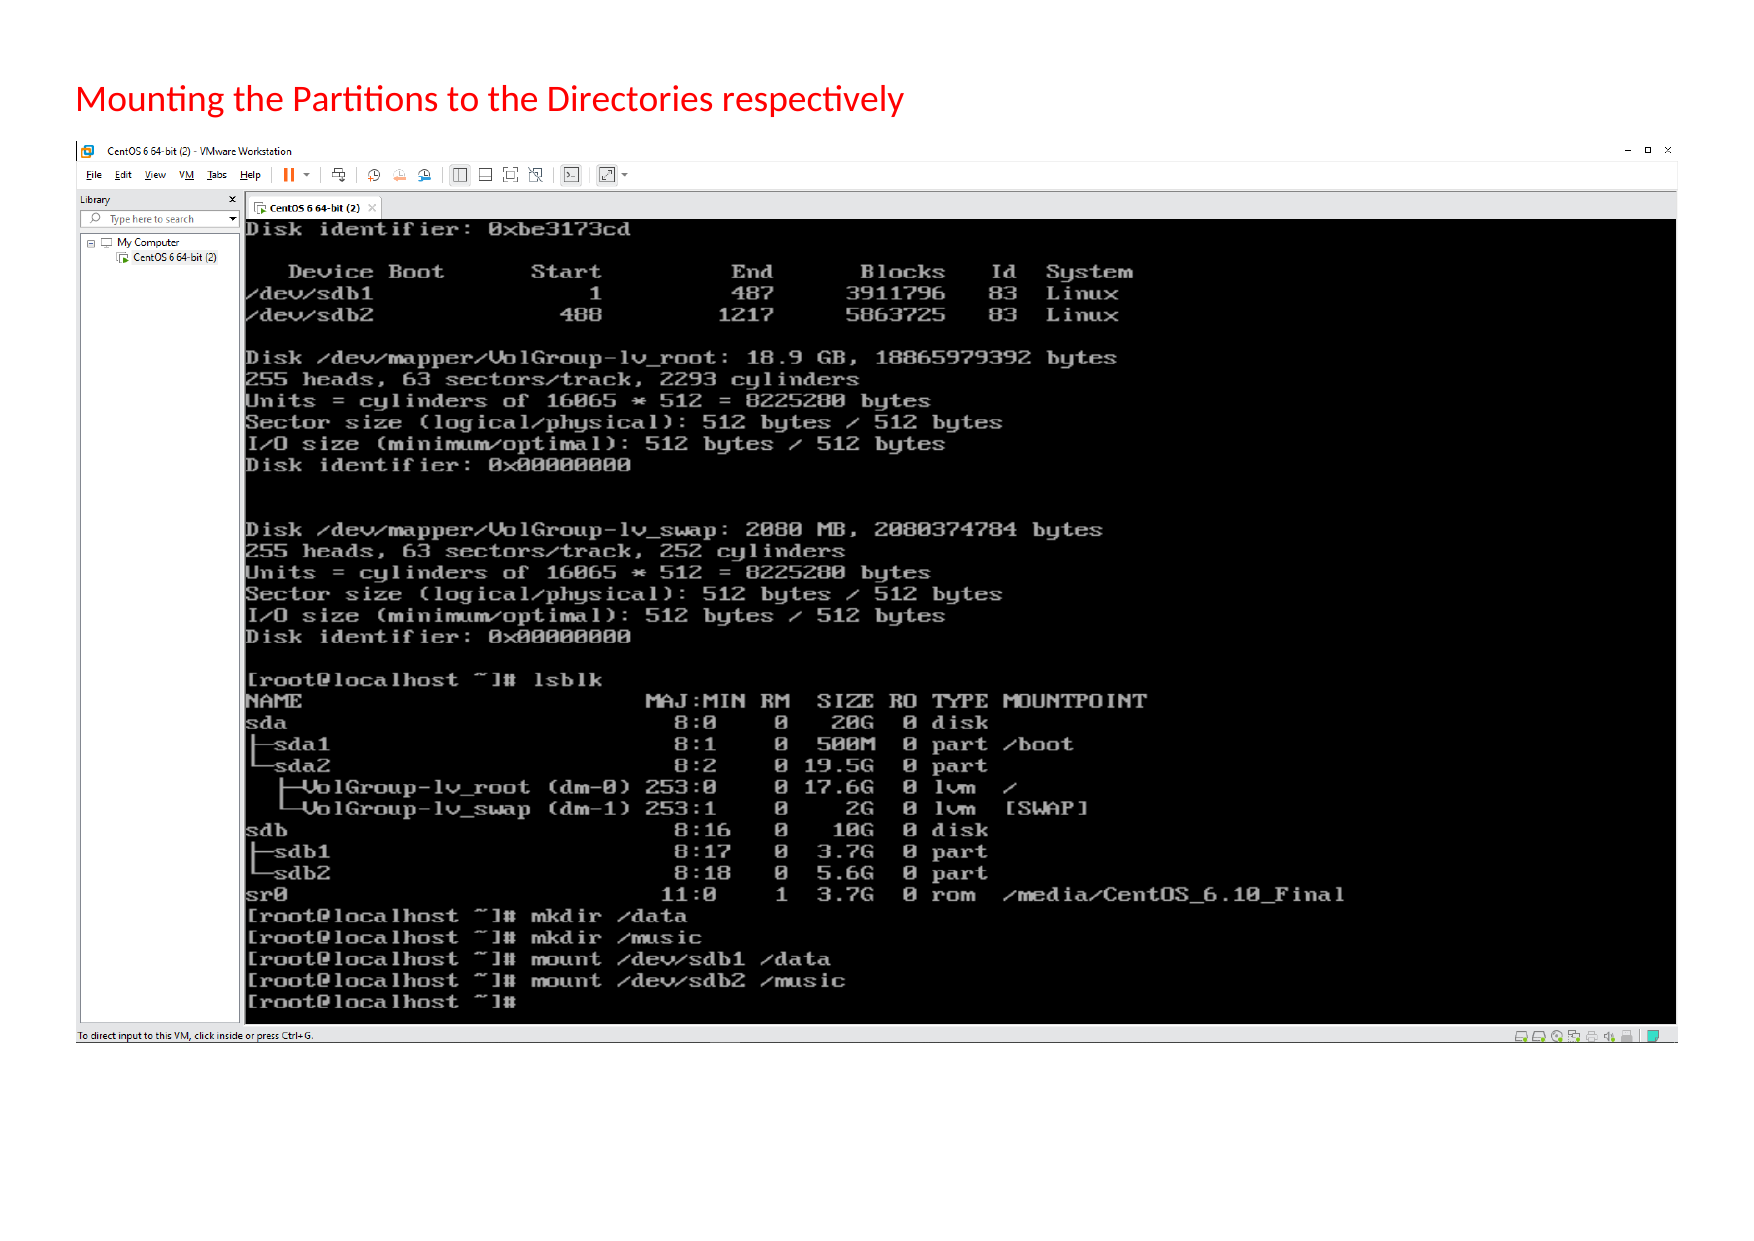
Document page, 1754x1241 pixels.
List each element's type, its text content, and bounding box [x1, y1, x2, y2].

picture [76, 141, 1678, 1043]
text Mounting the Partitions to the Directories respectively [75, 75, 1679, 121]
